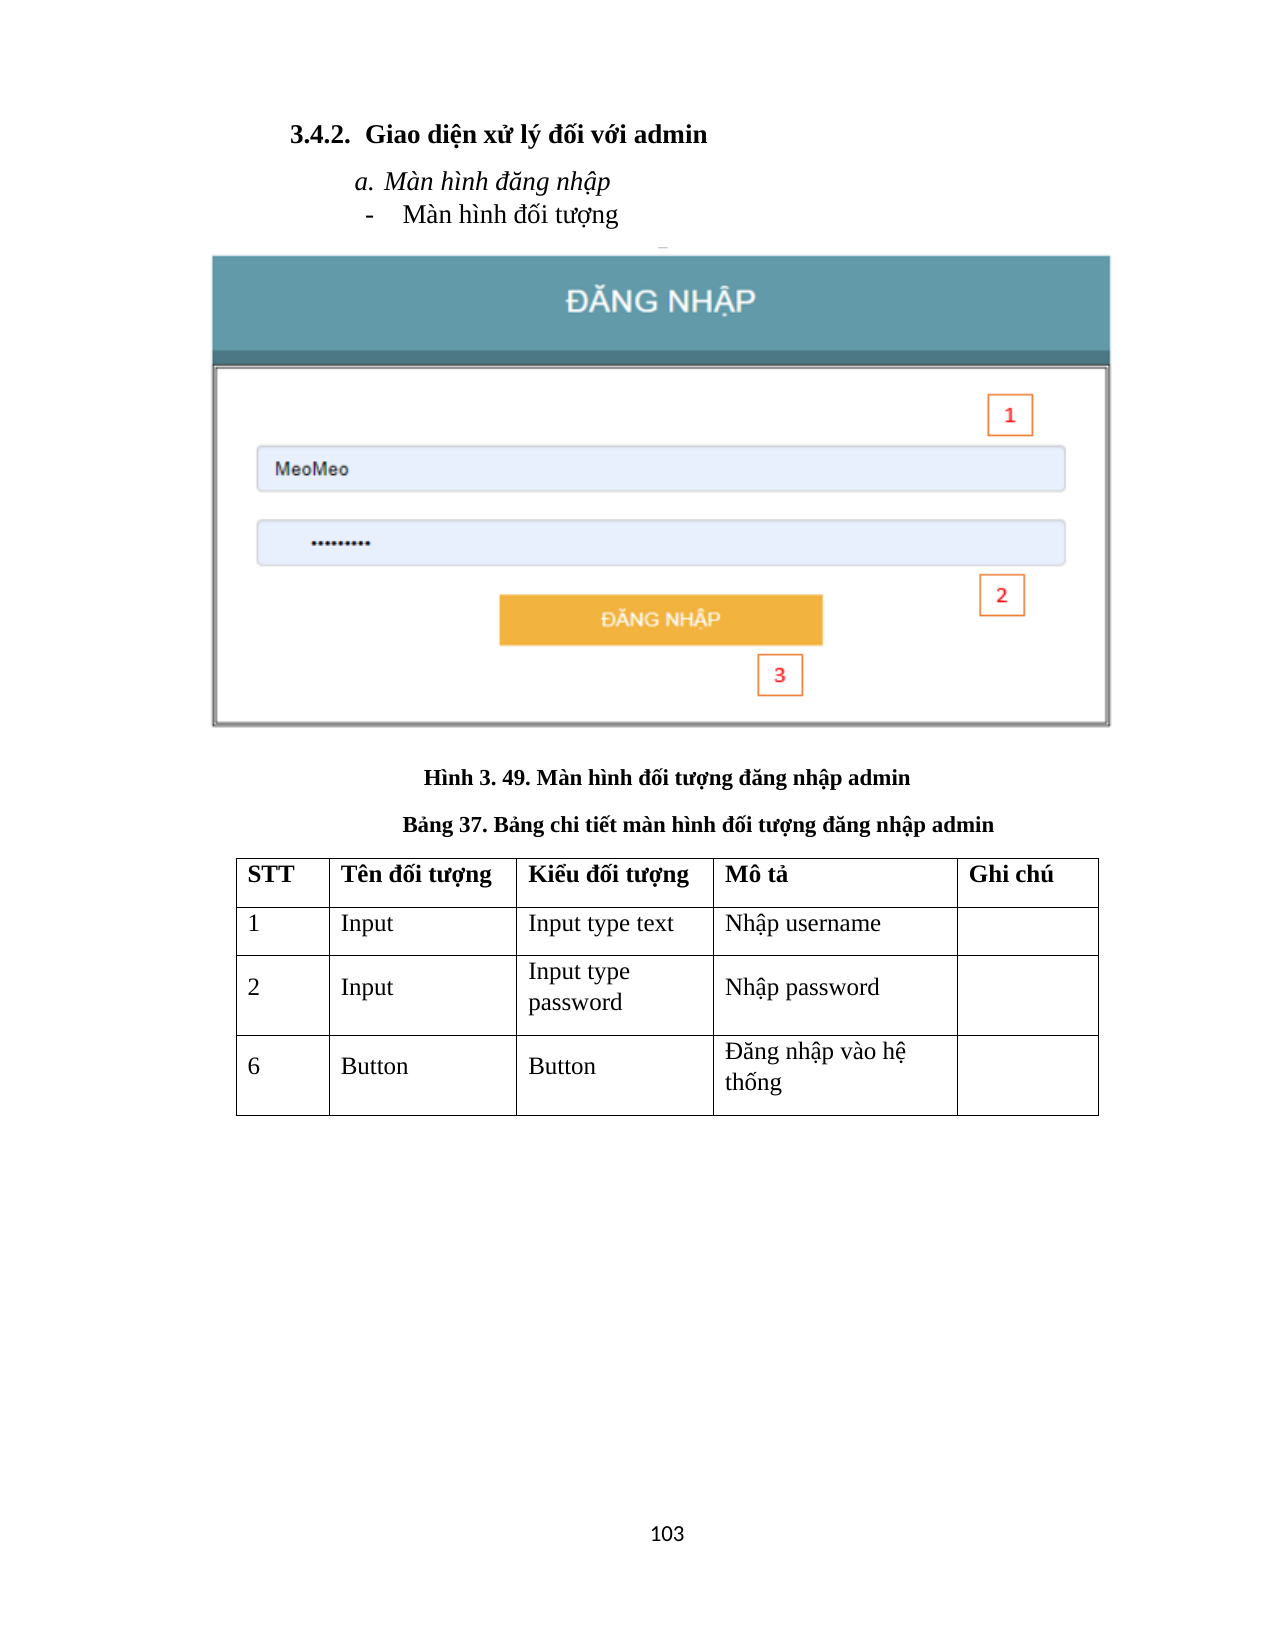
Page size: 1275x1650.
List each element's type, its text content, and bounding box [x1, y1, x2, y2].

list Giao diện xử lý đối với admin [290, 118, 1157, 149]
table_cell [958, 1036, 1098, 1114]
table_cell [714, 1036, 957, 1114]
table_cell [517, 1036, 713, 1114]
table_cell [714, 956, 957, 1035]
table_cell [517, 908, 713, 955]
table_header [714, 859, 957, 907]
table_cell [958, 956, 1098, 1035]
text Bảng 37. Bảng chi tiết màn hình đối tượng đăng nhập admin [327, 811, 1157, 837]
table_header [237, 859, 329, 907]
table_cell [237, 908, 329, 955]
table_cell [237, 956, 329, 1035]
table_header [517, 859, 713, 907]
picture [177, 247, 1151, 745]
list Màn hình đăng nhập [354, 165, 1157, 196]
text Hình 3. 49. Màn hình đối tượng đăng nhập admin [177, 764, 1157, 790]
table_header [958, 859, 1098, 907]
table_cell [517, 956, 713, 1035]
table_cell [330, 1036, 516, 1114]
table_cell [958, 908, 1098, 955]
list Màn hình đối tượng [365, 198, 1157, 229]
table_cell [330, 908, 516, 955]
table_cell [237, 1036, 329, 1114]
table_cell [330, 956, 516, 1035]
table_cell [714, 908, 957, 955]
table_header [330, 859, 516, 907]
